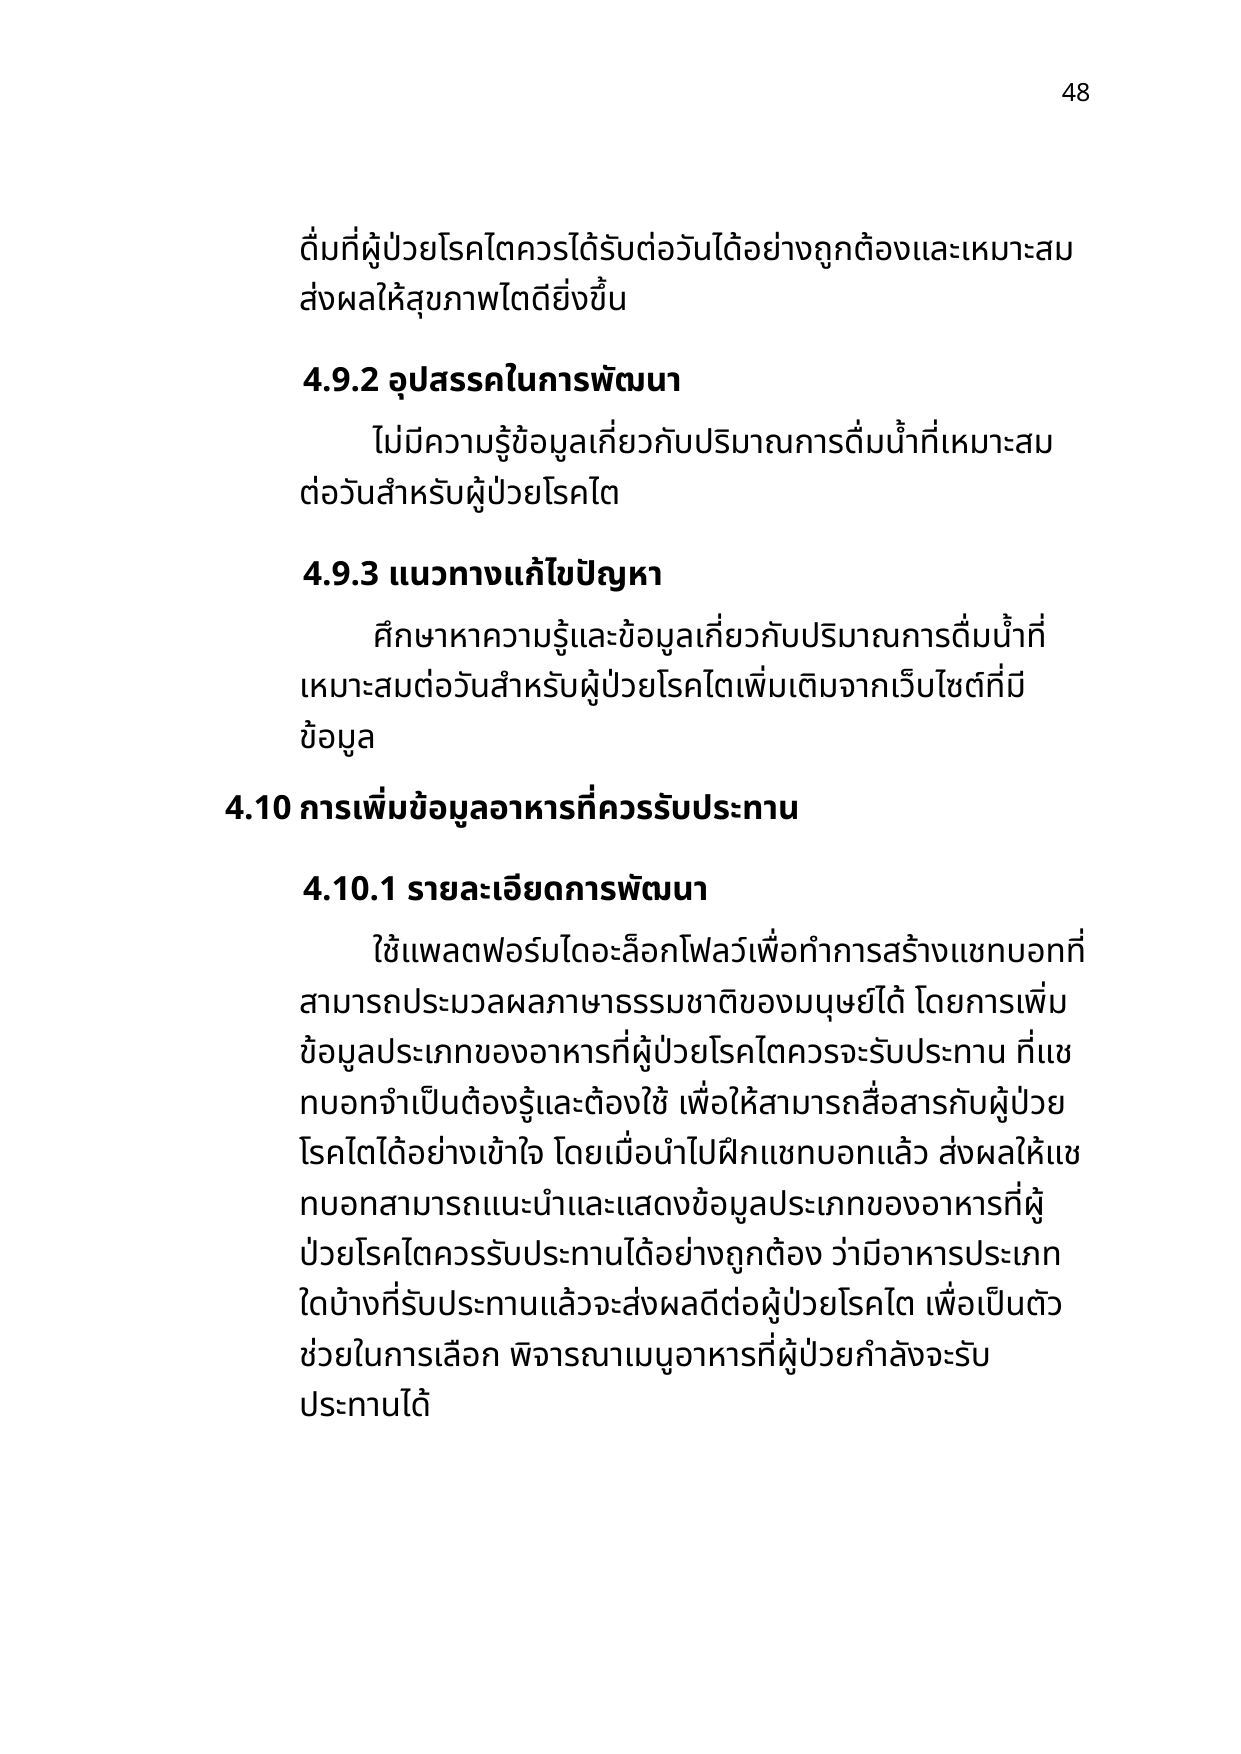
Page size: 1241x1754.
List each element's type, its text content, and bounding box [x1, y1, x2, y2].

subtitle 4.10.1 รายละเอียดการพัฒนา [225, 865, 1090, 915]
subtitle 4.9.3 แนวทางแก้ไขปัญหา [225, 549, 1090, 600]
text ไม่มีความรู้ข้อมูลเกี่ยวกับปริมาณการดื่มน้ำที่เหมาะสมต่อวันสำหรับผู้ป่วยโรคไต [299, 418, 1090, 519]
subtitle การเพิ่มข้อมูลอาหารที่ควรรับประทาน [225, 784, 1090, 835]
subtitle 4.9.2 อุปสรรคในการพัฒนา [225, 356, 1090, 406]
text ใช้แพลตฟอร์มไดอะล็อกโฟลว์เพื่อทำการสร้างแชทบอทที่สามารถประมวลผลภาษาธรรมชาติของมนุษย์ได้ โดยการเพิ่มข้อมูลประเภทของอาหารที่ผู้ป่วยโรคไตควรจะรับประทาน ที่แชทบอทจำเป็นต้องรู้และต้องใช้ เพื่อให้สามารถสื่อสารกับผู้ป่วยโรคไตได้อย่างเข้าใจ โดยเมื่อนำไปฝึกแชทบอทแล้ว ส่งผลให้แชทบอทสามารถแนะนำและแสดงข้อมูลประเภทของอาหารที่ผู้ป่วยโรคไตควรรับประทานได้อย่างถูกต้อง ว่ามีอาหารประเภทใดบ้างที่รับประทานแล้วจะส่งผลดีต่อผู้ป่วยโรคไต เพื่อเป็นตัวช่วยในการเลือก พิจารณาเมนูอาหารที่ผู้ป่วยกำลังจะรับประทานได้ [299, 927, 1090, 1432]
text ศึกษาหาความรู้และข้อมูลเกี่ยวกับปริมาณการดื่มน้ำที่เหมาะสมต่อวันสำหรับผู้ป่วยโรคไตเพิ่มเติมจากเว็บไซต์ที่มีข้อมูล [299, 612, 1090, 763]
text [299, 225, 1090, 326]
